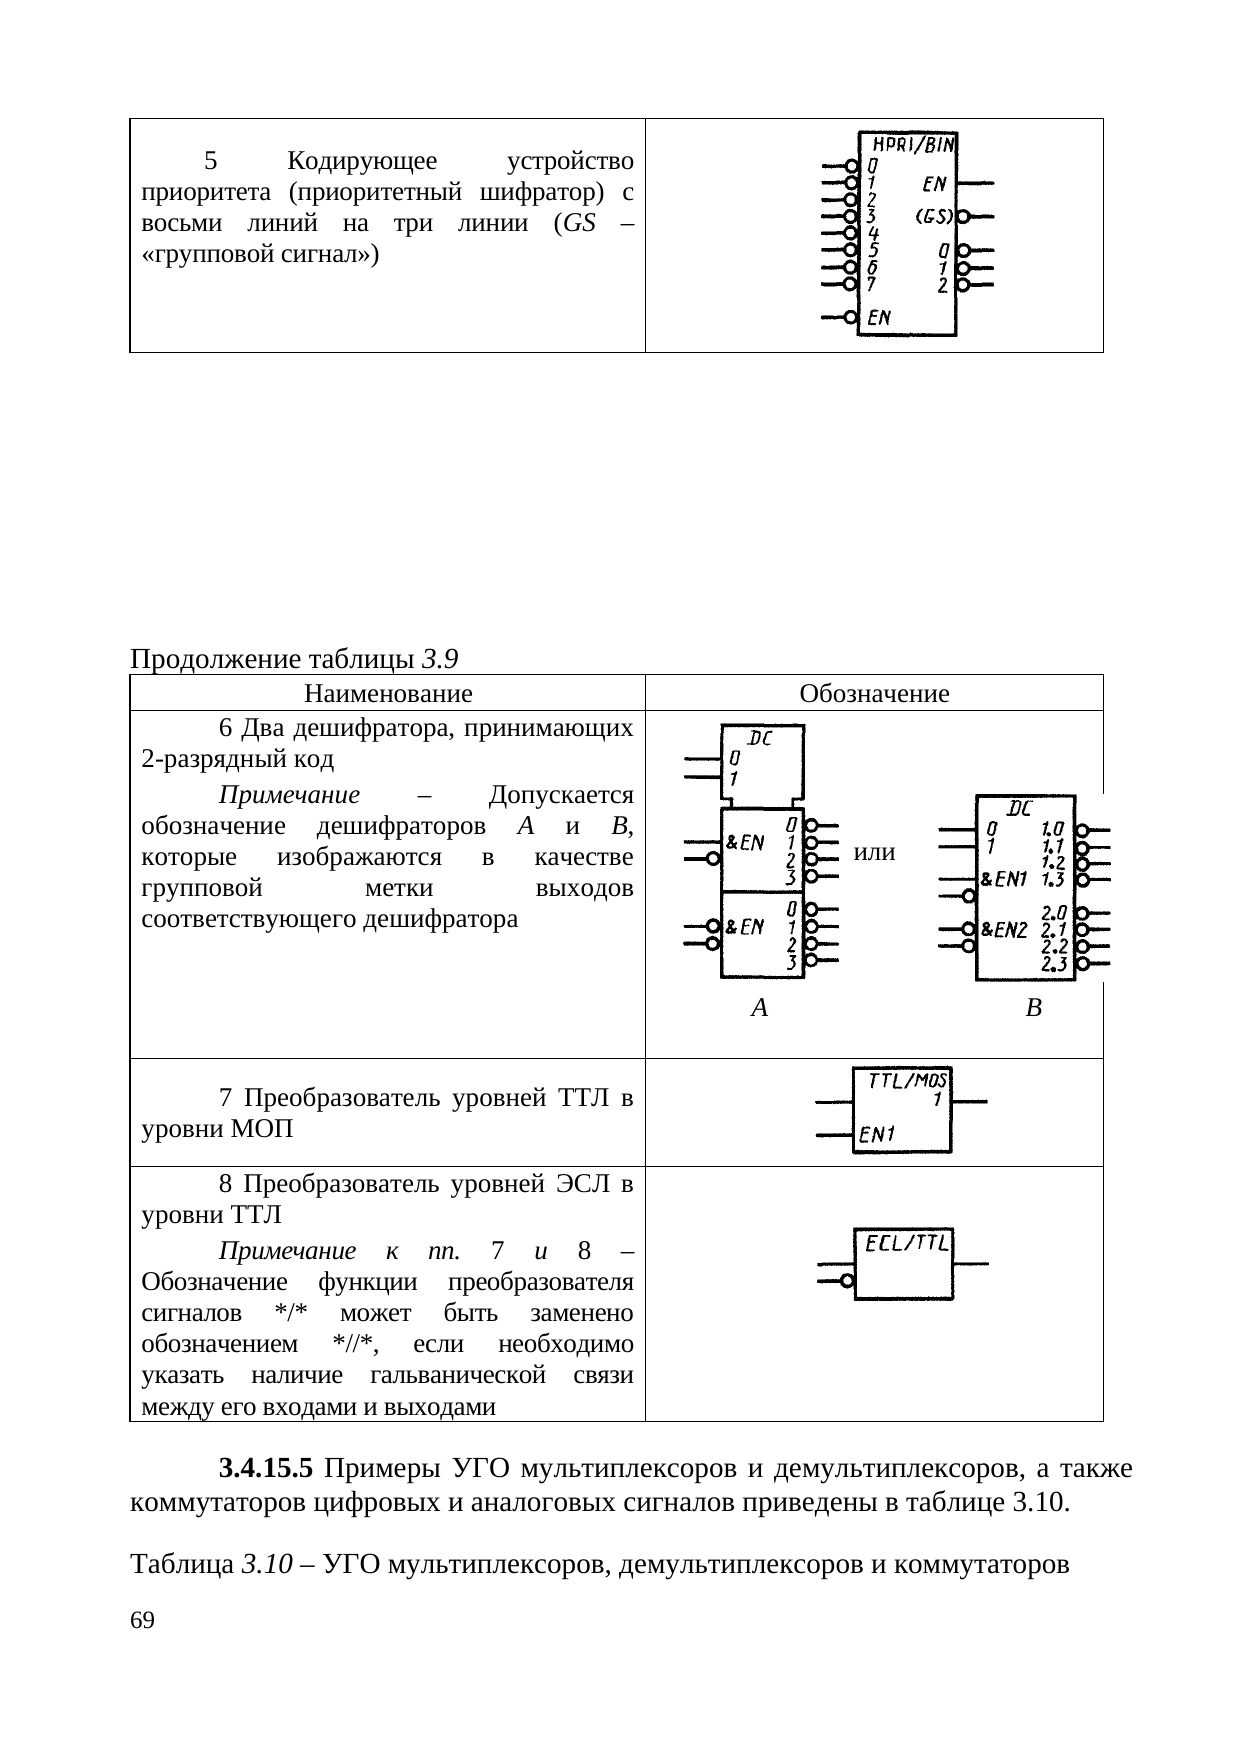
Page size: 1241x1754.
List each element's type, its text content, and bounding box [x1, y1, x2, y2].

table_cell [646, 119, 1103, 352]
text Продолжение таблицы 3.9 [130, 641, 1134, 674]
table_cell 5 Кодирующее устройство приоритета (приоритетный шифратор) с восьми линий на три линии (GS – «групповой сигнал») [131, 119, 645, 352]
picture [682, 721, 839, 981]
table_cell 8 Преобразователь уровней ЭСЛ в уровни ТТЛ Примечание к пп. 7 и 8 – Обозначение функции преобразователя сигналов */* может быть заменено обозначением *//*, если необходимо указать наличие гальванической связи между его входами и выходами [131, 1167, 645, 1421]
table_header Обозначение [646, 675, 1103, 709]
table_cell 7 Преобразователь уровней ТТЛ в уровни МОП [131, 1059, 645, 1166]
picture [813, 1064, 989, 1157]
picture [820, 128, 997, 339]
table_cell [646, 1059, 1103, 1166]
table_cell [646, 1167, 1103, 1421]
table_header Наименование [131, 675, 645, 709]
text 3.4.15.5 Примеры УГО мультиплексоров и демультиплексоров, а также коммутаторов цифровых и аналоговых сигналов приведены в таблице 3.10. [130, 1451, 1134, 1518]
picture [814, 1224, 993, 1303]
text Таблица 3.10 – УГО мультиплексоров, демультиплексоров и коммутаторов [130, 1546, 1134, 1580]
table_cell 6 Два дешифратора, принимающих 2-разрядный код Примечание – Допускается обозначение дешифраторов А и В, которые изображаются в качестве групповой метки выходов соответствующего дешифратора [131, 711, 645, 1058]
table_cell или А В [646, 711, 1103, 1058]
picture [935, 794, 1114, 982]
